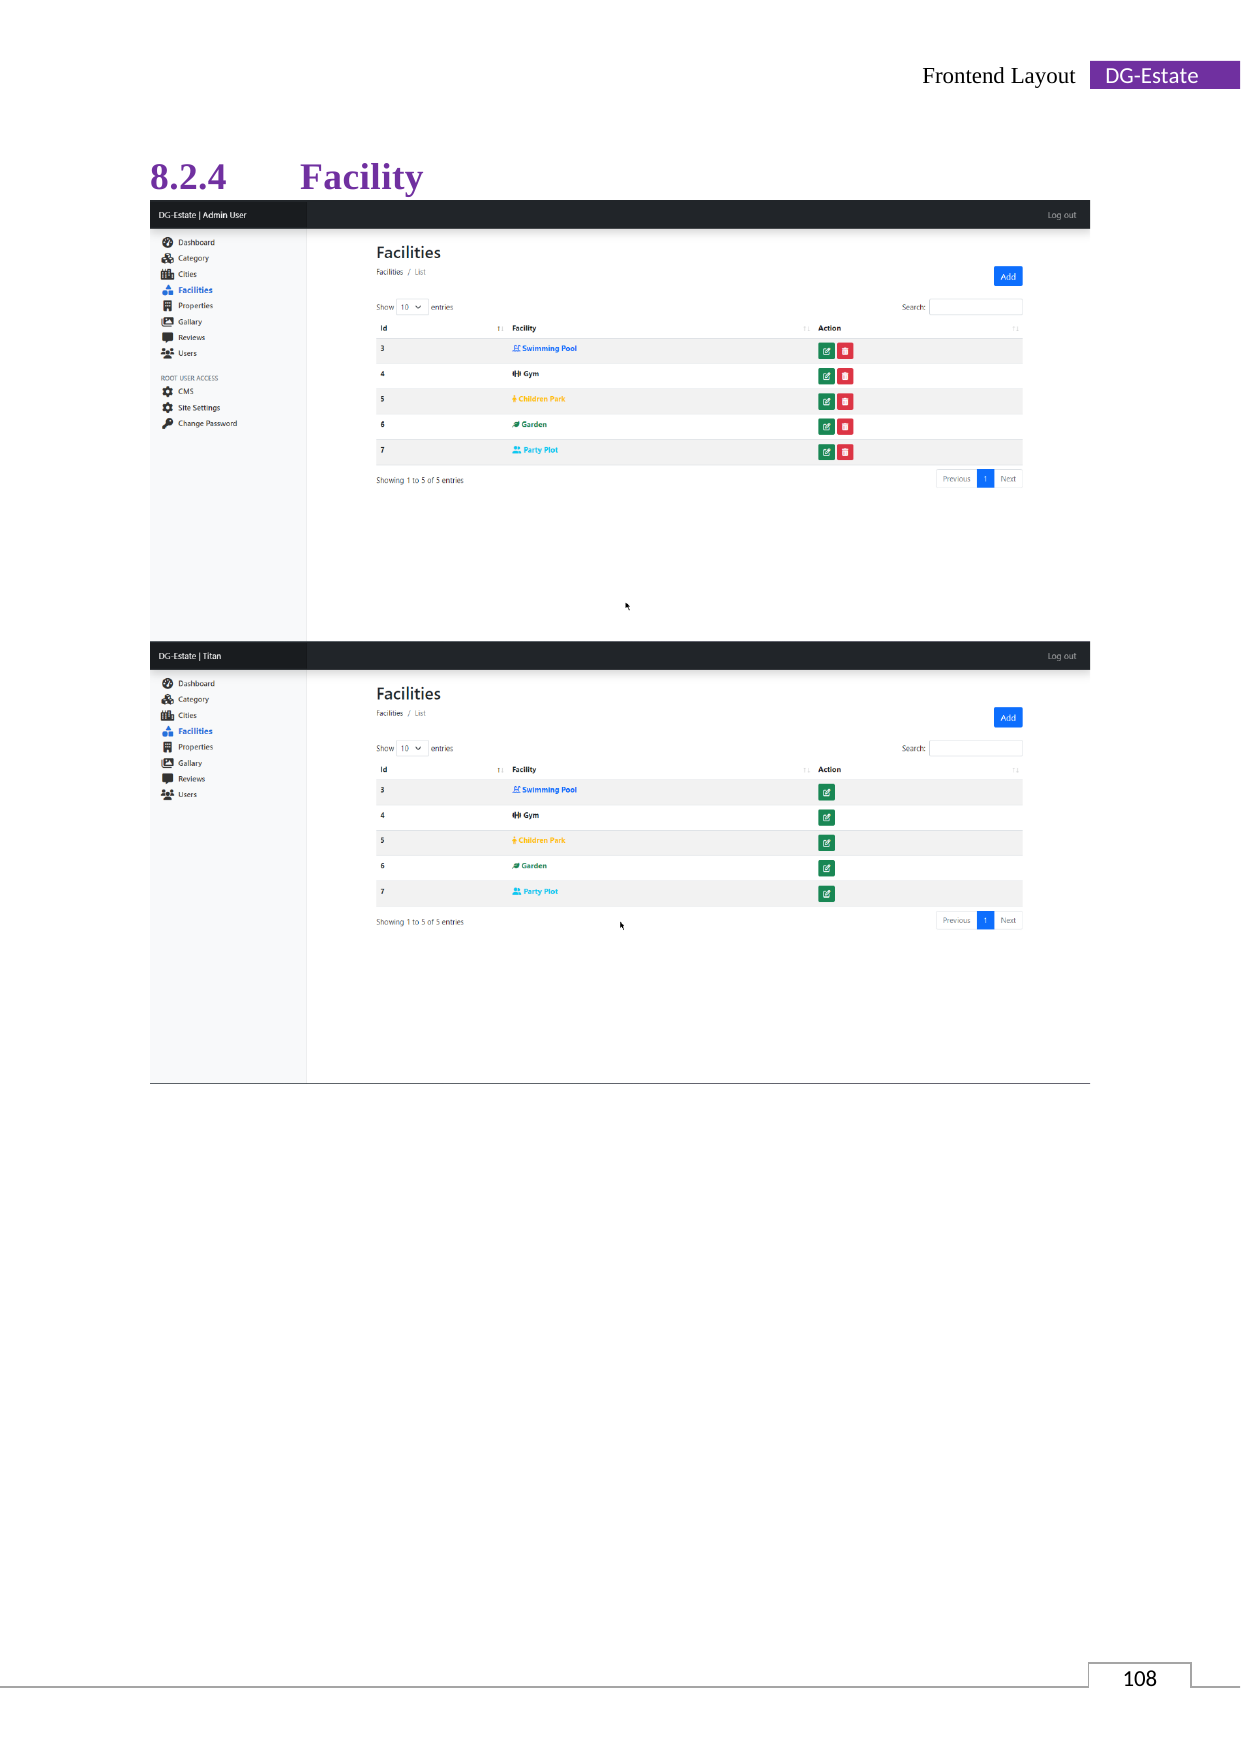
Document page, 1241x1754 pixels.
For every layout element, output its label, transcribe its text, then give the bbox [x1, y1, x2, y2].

subtitle Facility [150, 154, 1090, 197]
picture [150, 200, 1091, 1084]
